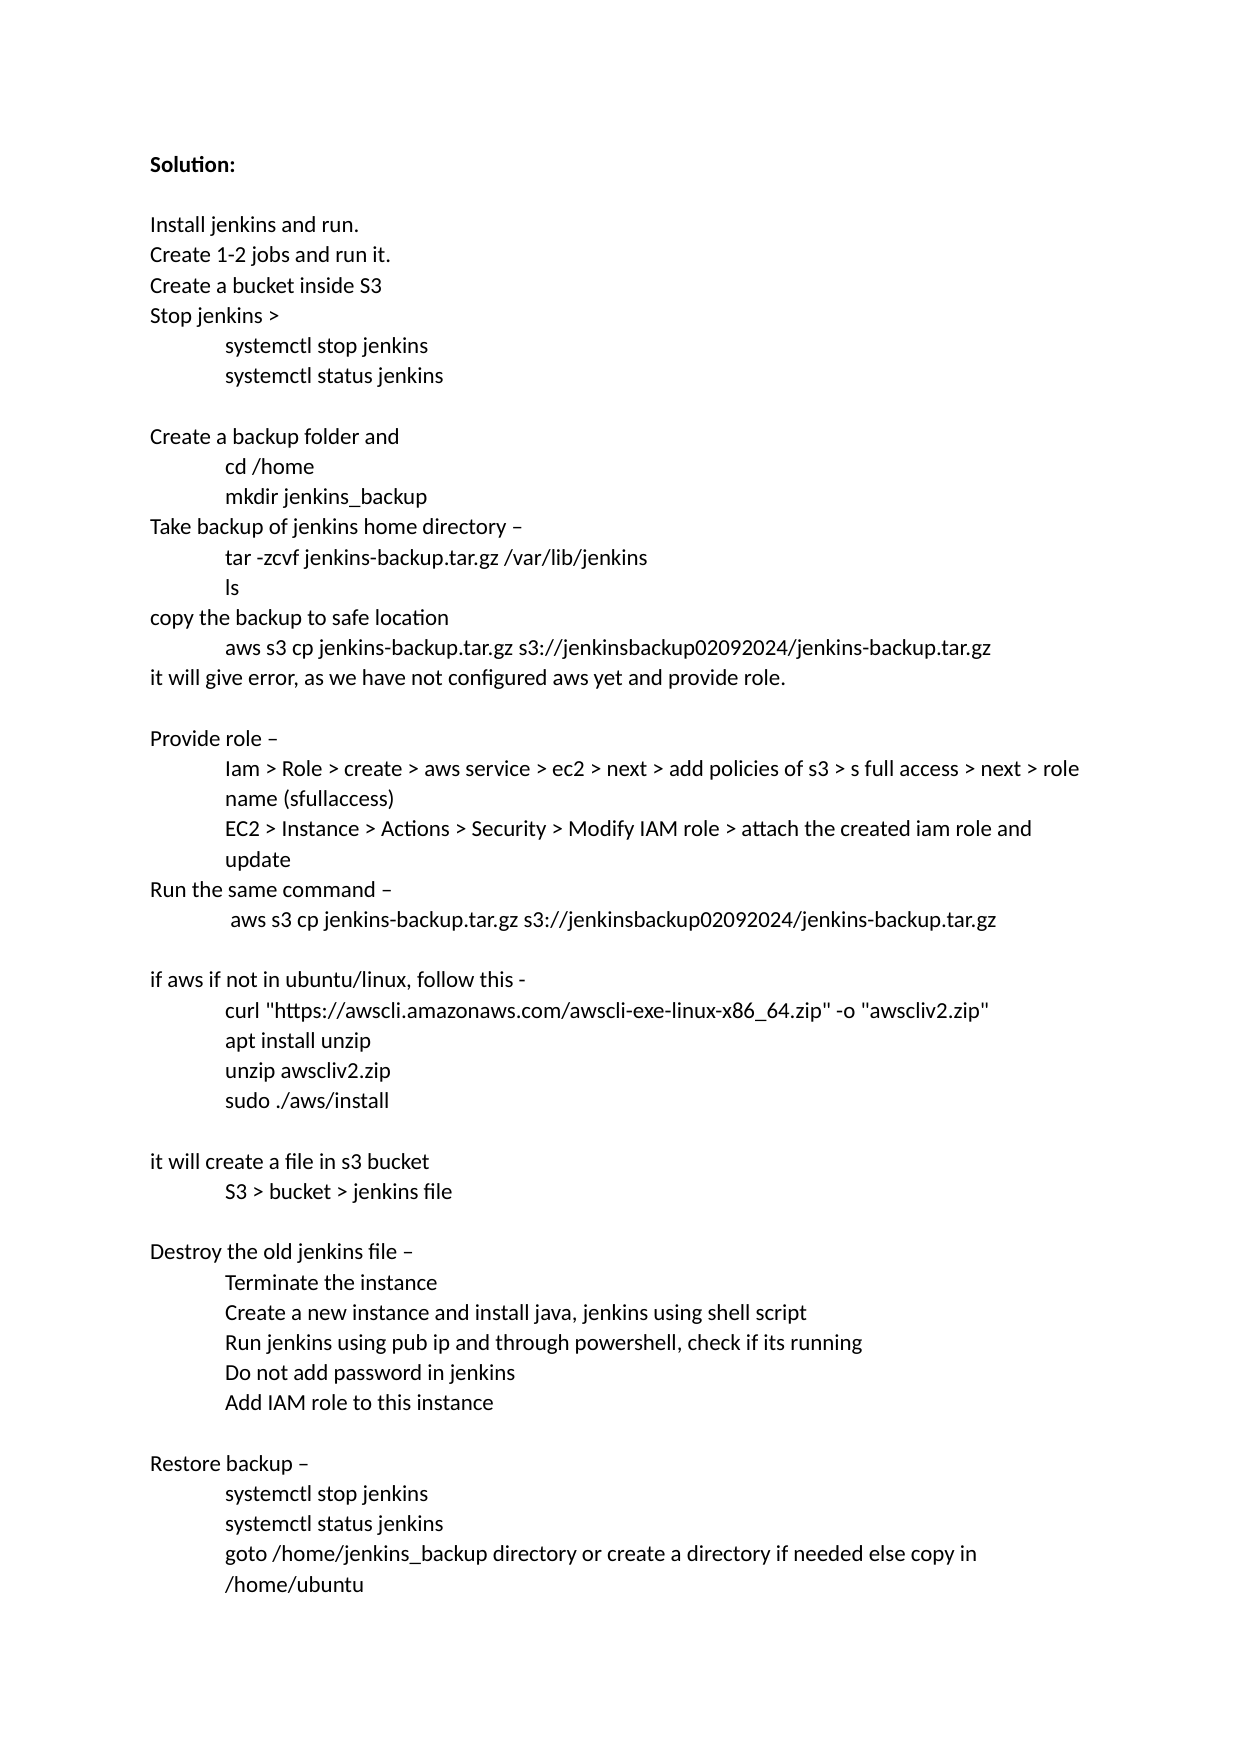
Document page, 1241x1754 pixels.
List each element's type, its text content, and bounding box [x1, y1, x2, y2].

text aws s3 cp jenkins-backup.tar.gz s3://jenkinsbackup02092024/jenkins-backup.tar.gz [150, 905, 1090, 933]
text systemctl stop jenkins [150, 1479, 1090, 1507]
text EC2 > Instance > Actions > Security > Modify IAM role > attach the created iam role and update [225, 814, 1090, 873]
text Create a backup folder and [150, 422, 1090, 450]
text Terminate the instance [150, 1268, 1090, 1296]
text sudo ./aws/install [150, 1086, 1090, 1114]
text Iam > Role > create > aws service > ec2 > next > add policies of s3 > s full access > next > role name (sfullaccess) [225, 754, 1090, 812]
text curl "https://awscli.amazonaws.com/awscli-exe-linux-x86_64.zip" -o "awscliv2.zip" [150, 996, 1090, 1024]
text Create 1-2 jobs and run it. [150, 241, 1090, 269]
text cd /home [150, 452, 1090, 480]
text systemctl status jenkins [150, 1509, 1090, 1537]
text if aws if not in ubuntu/linux, follow this - [150, 966, 1090, 994]
text Take backup of jenkins home directory – [150, 512, 1090, 541]
text Create a new instance and install java, jenkins using shell script [150, 1298, 1090, 1326]
text Stop jenkins > [150, 301, 1090, 329]
text aws s3 cp jenkins-backup.tar.gz s3://jenkinsbackup02092024/jenkins-backup.tar.gz [150, 633, 1090, 661]
text Add IAM role to this instance [150, 1388, 1090, 1417]
text S3 > bucket > jenkins file [150, 1177, 1090, 1205]
text it will create a file in s3 bucket [150, 1147, 1090, 1175]
text Create a bucket inside S3 [150, 271, 1090, 299]
text Restore backup – [150, 1449, 1090, 1477]
text goto /home/jenkins_backup directory or create a directory if needed else copy in /home/ubuntu [225, 1539, 1090, 1598]
text systemctl stop jenkins [150, 331, 1090, 359]
text Destroy the old jenkins file – [150, 1237, 1090, 1266]
text tar -zcvf jenkins-backup.tar.gz /var/lib/jenkins [150, 543, 1090, 571]
text Do not add password in jenkins [150, 1358, 1090, 1386]
text Provide role – [150, 724, 1090, 752]
text apt install unzip [150, 1026, 1090, 1054]
text systemctl status jenkins [150, 361, 1090, 389]
text copy the backup to safe location [150, 603, 1090, 631]
text mkdir jenkins_backup [150, 482, 1090, 510]
text Run the same command – [150, 875, 1090, 903]
text Solution: [150, 150, 1090, 178]
text unzip awscliv2.zip [150, 1056, 1090, 1084]
text Run jenkins using pub ip and through powershell, check if its running [150, 1328, 1090, 1356]
text it will give error, as we have not configured aws yet and provide role. [150, 663, 1090, 692]
text ls [150, 573, 1090, 601]
text Install jenkins and run. [150, 210, 1090, 238]
